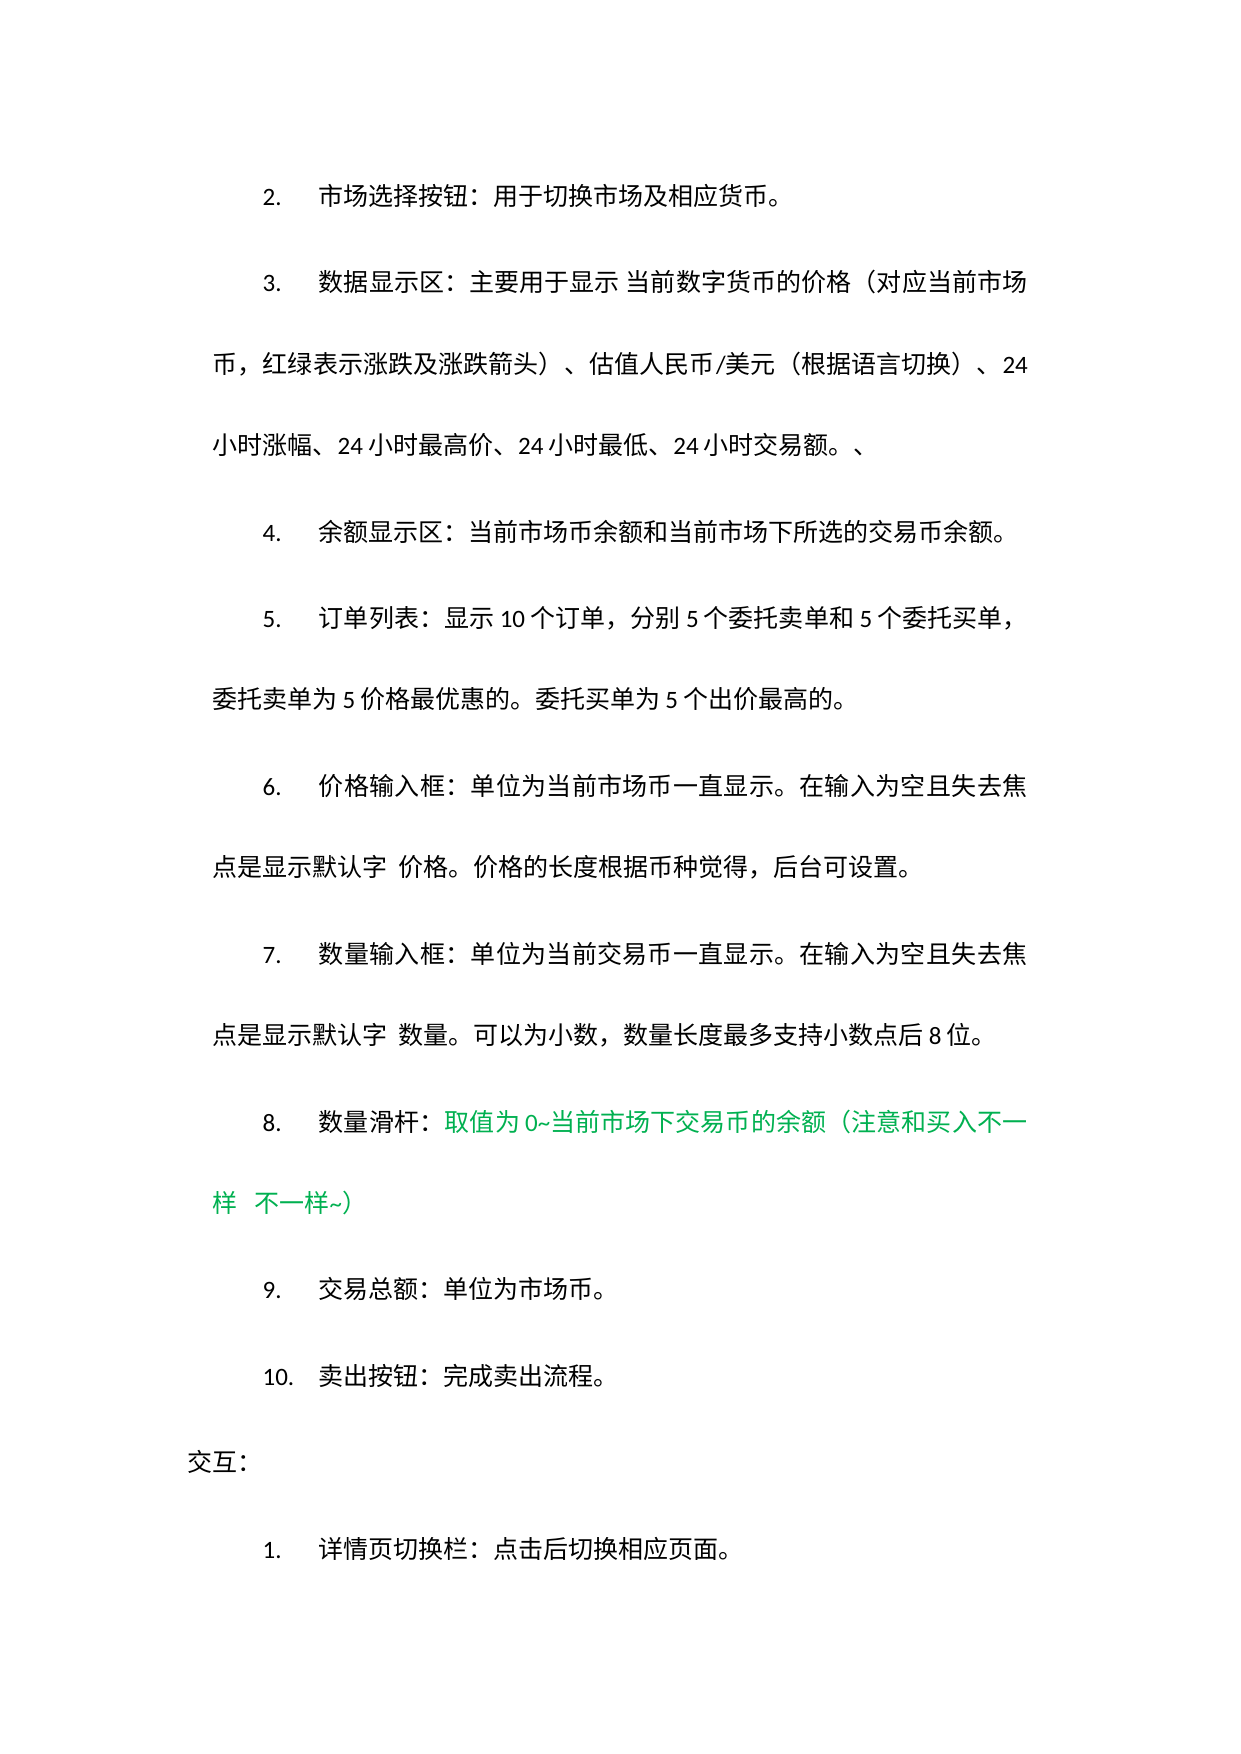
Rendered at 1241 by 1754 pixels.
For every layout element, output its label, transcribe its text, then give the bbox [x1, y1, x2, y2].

list 数量输入框：单位为当前交易币一直显示。在输入为空且失去焦点是显示默认字 数量。可以为小数，数量长度最多支持小数点后8位。 [212, 920, 1028, 1066]
list 订单列表：显示10个订单，分别5个委托卖单和5个委托买单，委托卖单为5价格最优惠的。委托买单为5个出价最高的。 [212, 584, 1028, 730]
list 价格输入框：单位为当前市场币一直显示。在输入为空且失去焦点是显示默认字 价格。价格的长度根据币种觉得，后台可设置。 [212, 752, 1028, 898]
list 数量滑杆：取值为0~当前市场下交易币的余额（注意和买入不一样 不一样~） [212, 1088, 1028, 1234]
list 交易总额：单位为市场币。 [212, 1255, 1028, 1320]
list 市场选择按钮：用于切换市场及相应货币。 [212, 162, 1028, 227]
list 卖出按钮：完成卖出流程。 [212, 1342, 1028, 1407]
text 交互： [187, 1428, 1053, 1493]
list 详情页切换栏：点击后切换相应页面。 [212, 1515, 1028, 1580]
list 数据显示区：主要用于显示 当前数字货币的价格（对应当前市场币，红绿表示涨跌及涨跌箭头）、估值人民币/美元（根据语言切换）、24小时涨幅、24小时最高价、24小时最低、24小时交易额。、 [212, 248, 1028, 476]
list 余额显示区：当前市场币余额和当前市场下所选的交易币余额。 [212, 498, 1028, 563]
